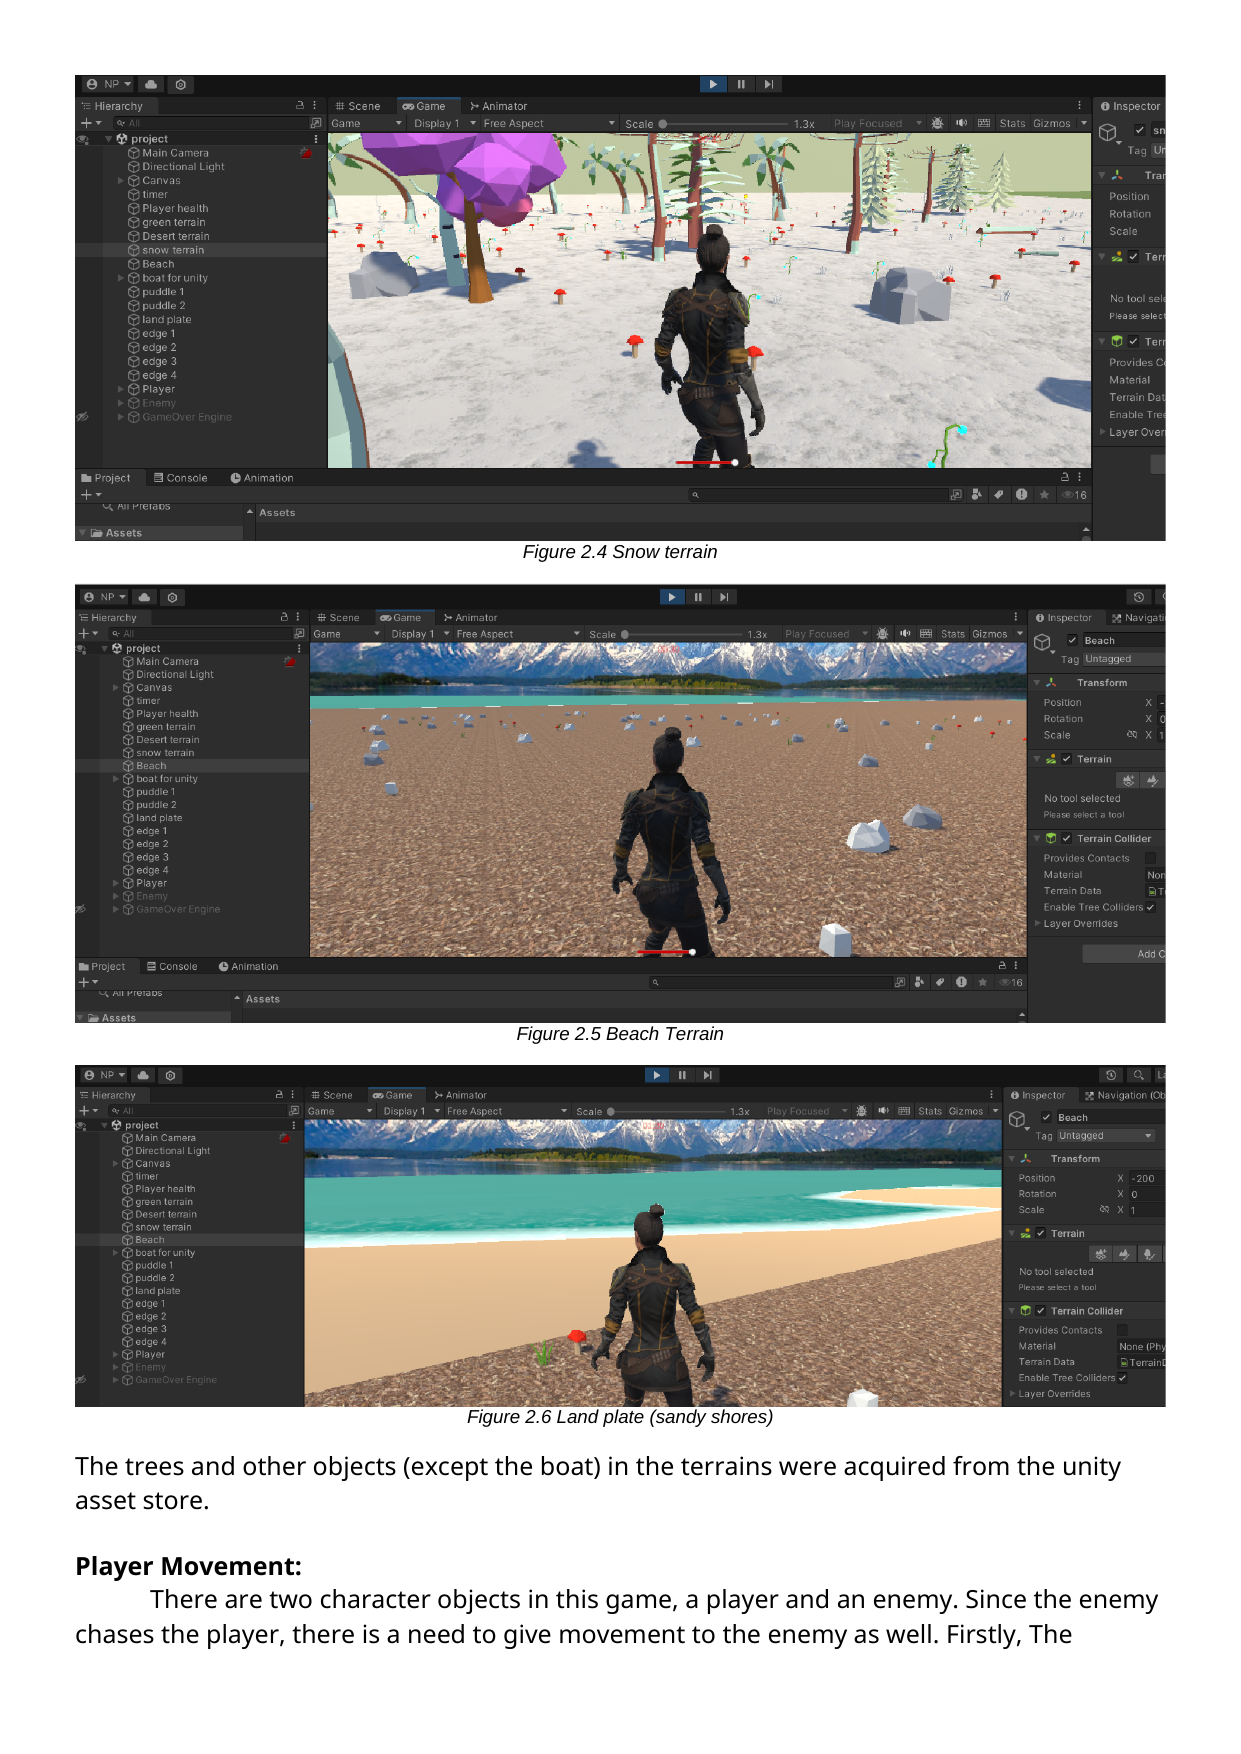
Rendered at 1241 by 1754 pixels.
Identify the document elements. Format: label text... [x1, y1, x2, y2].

text Figure 2.4 Snow terrain [75, 541, 1165, 562]
text The trees and other objects (except the boat) in the terrains were acquired from the unity asset store. [75, 1449, 1165, 1517]
picture [75, 1065, 1166, 1407]
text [75, 1582, 1165, 1650]
text Figure 2.5 Beach Terrain [75, 1023, 1165, 1044]
picture [75, 583, 1166, 1023]
text Figure 2.6 Land plate (sandy shores) [75, 1407, 1165, 1428]
picture [75, 75, 1166, 541]
text Player Movement: [75, 1548, 1165, 1582]
